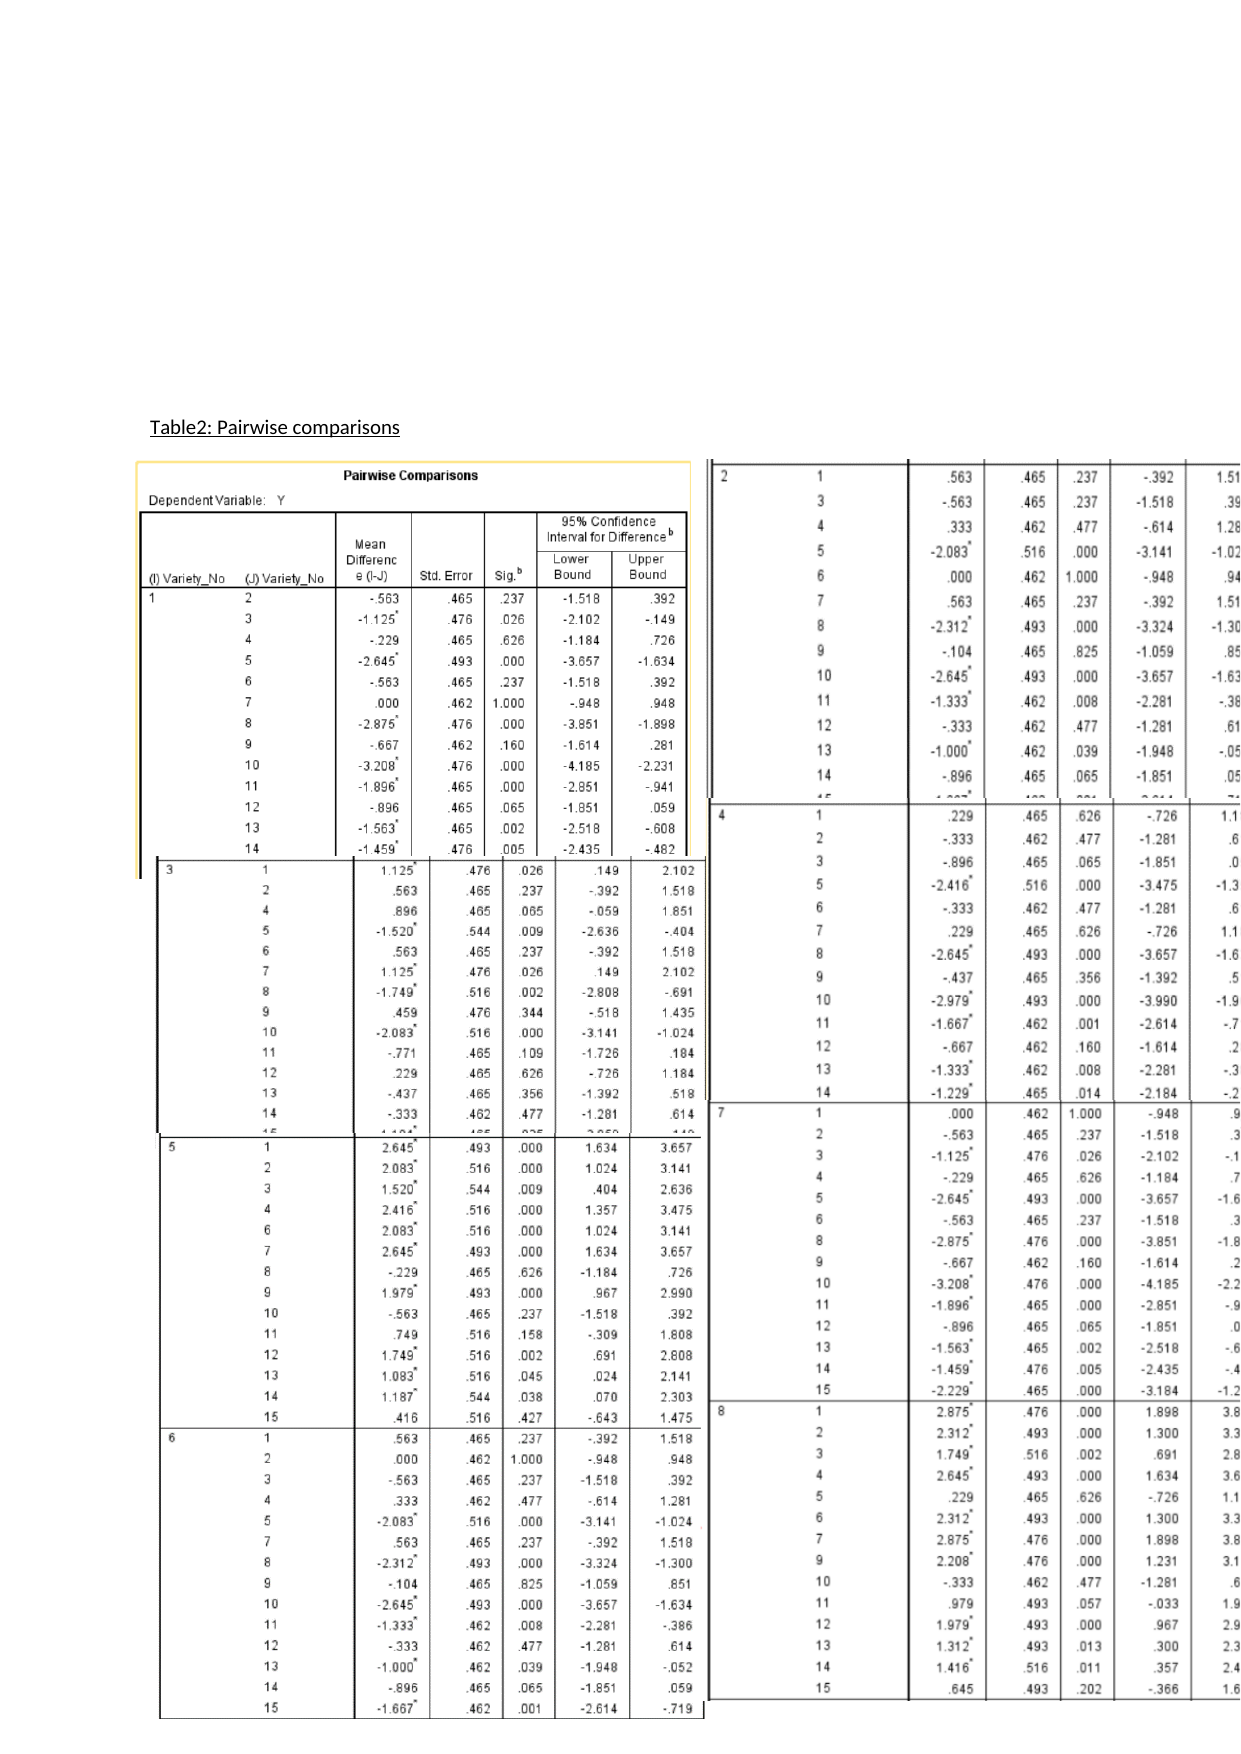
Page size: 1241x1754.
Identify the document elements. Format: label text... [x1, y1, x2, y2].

text Table2: Pairwise comparisons [150, 414, 1090, 440]
picture [133, 459, 1241, 1719]
